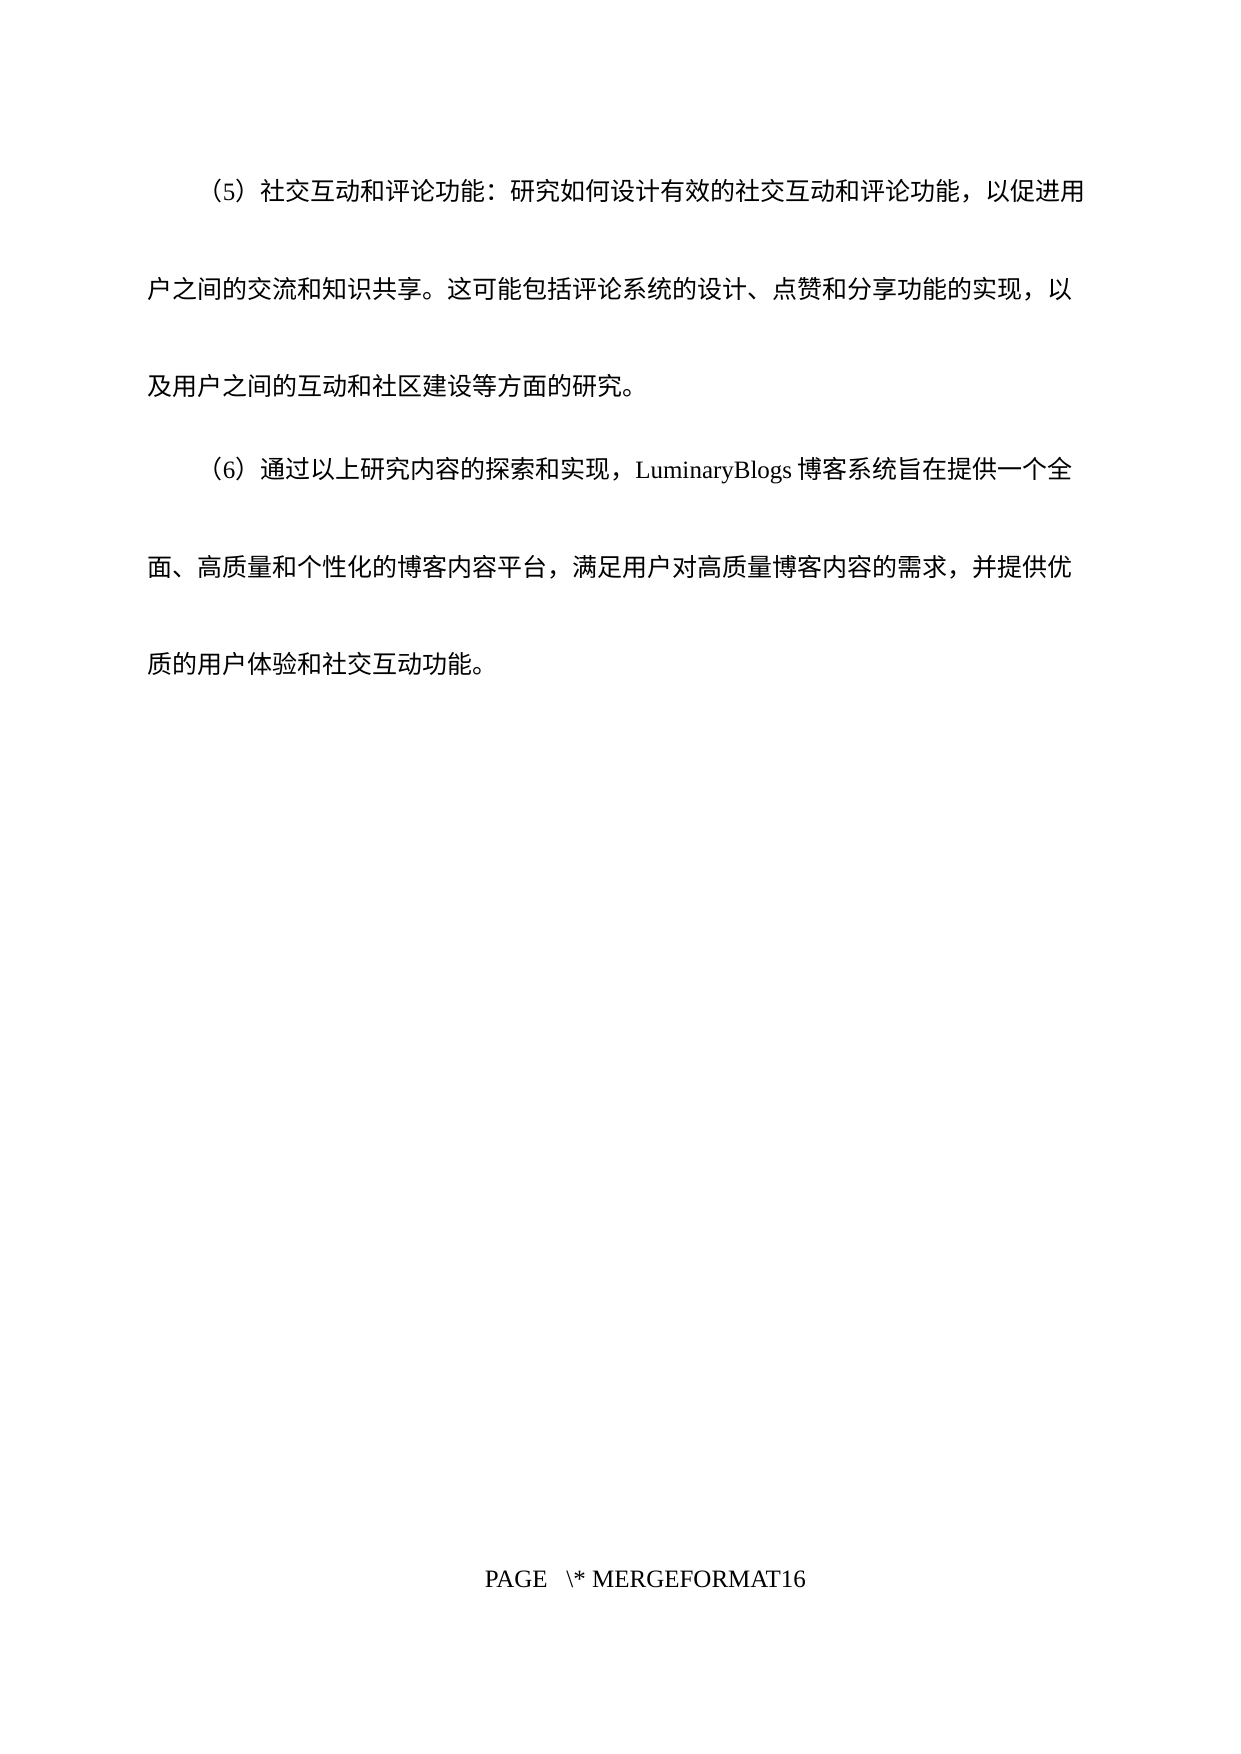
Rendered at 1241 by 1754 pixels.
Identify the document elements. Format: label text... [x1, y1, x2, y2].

text （5）社交互动和评论功能：研究如何设计有效的社交互动和评论功能，以促进用户之间的交流和知识共享。这可能包括评论系统的设计、点赞和分享功能的实现，以及用户之间的互动和社区建设等方面的研究。 [148, 157, 1093, 417]
text （6）通过以上研究内容的探索和实现，LuminaryBlogs博客系统旨在提供一个全面、高质量和个性化的博客内容平台，满足用户对高质量博客内容的需求，并提供优质的用户体验和社交互动功能。 [148, 435, 1093, 695]
